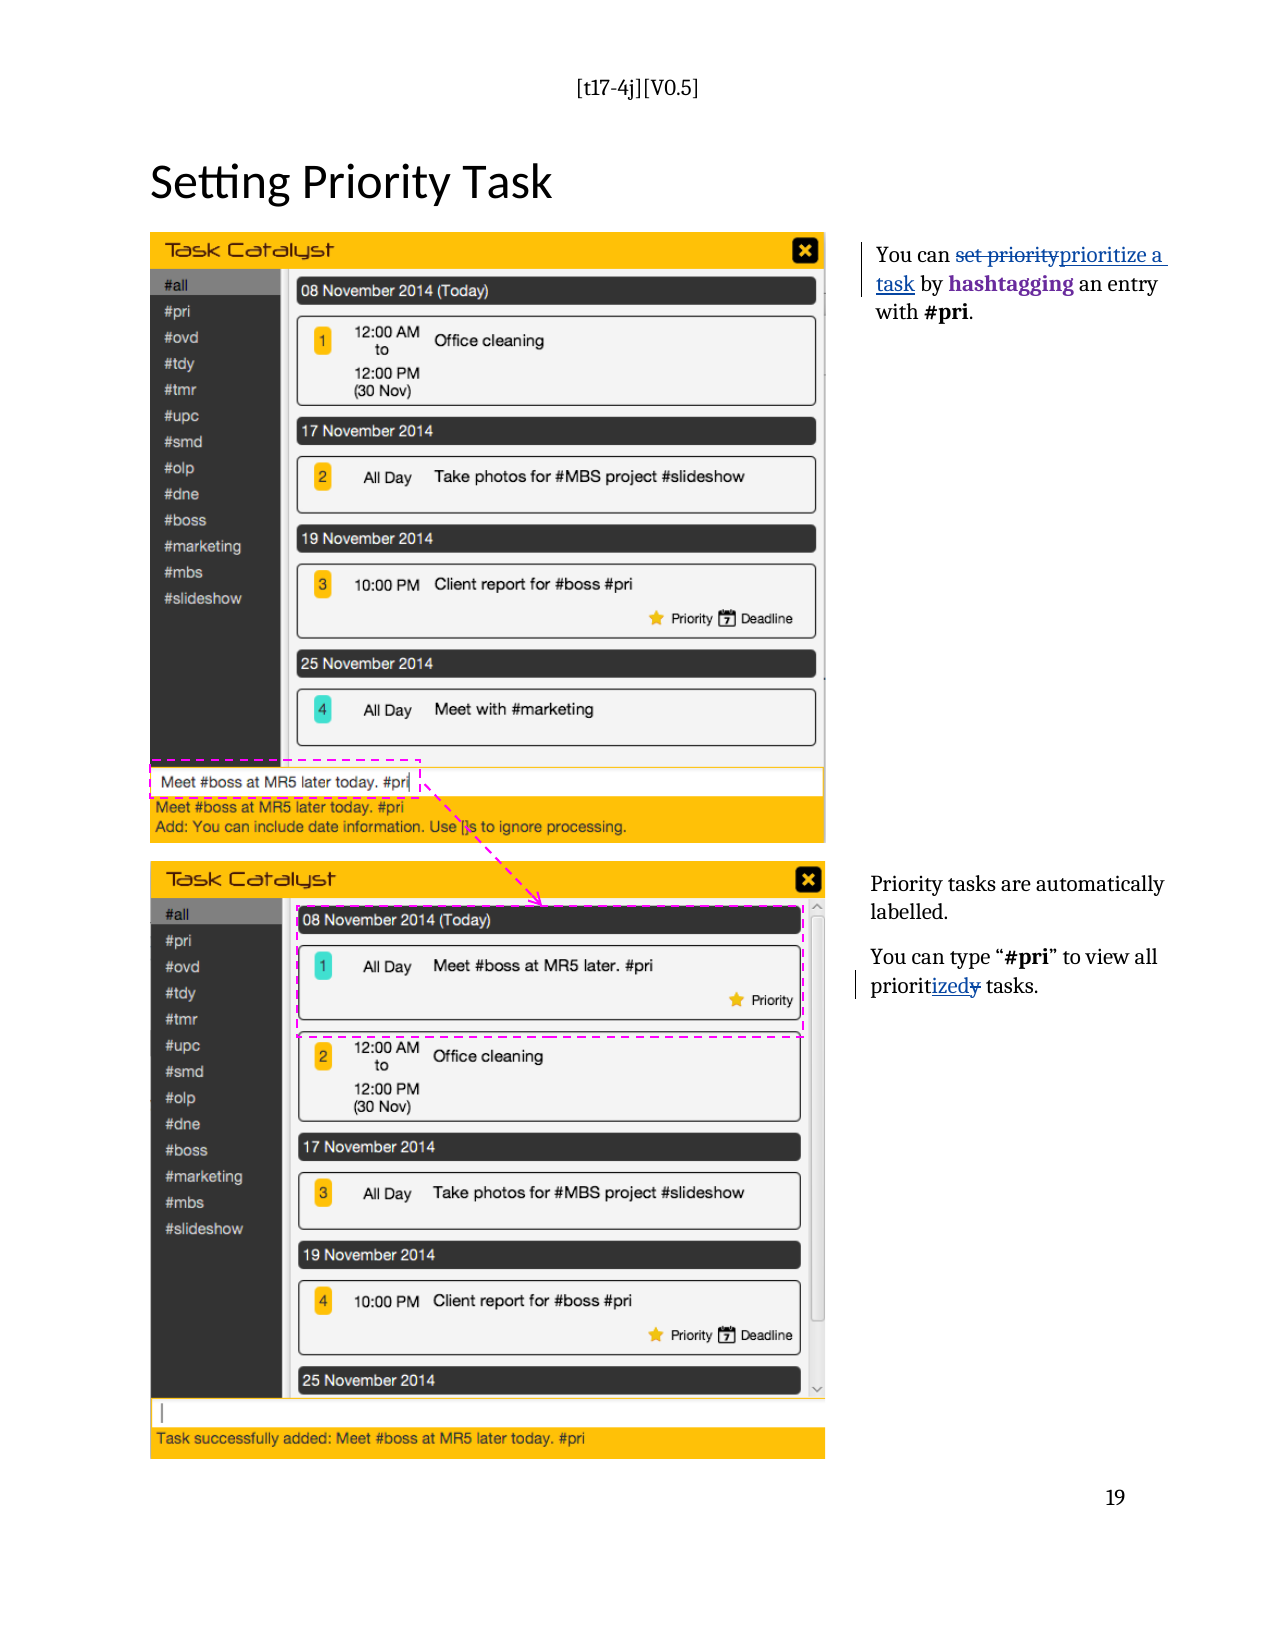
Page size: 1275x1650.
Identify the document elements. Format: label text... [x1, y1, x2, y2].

text Setting Priority Task [150, 150, 1125, 211]
picture [150, 232, 826, 843]
picture [150, 861, 826, 1459]
